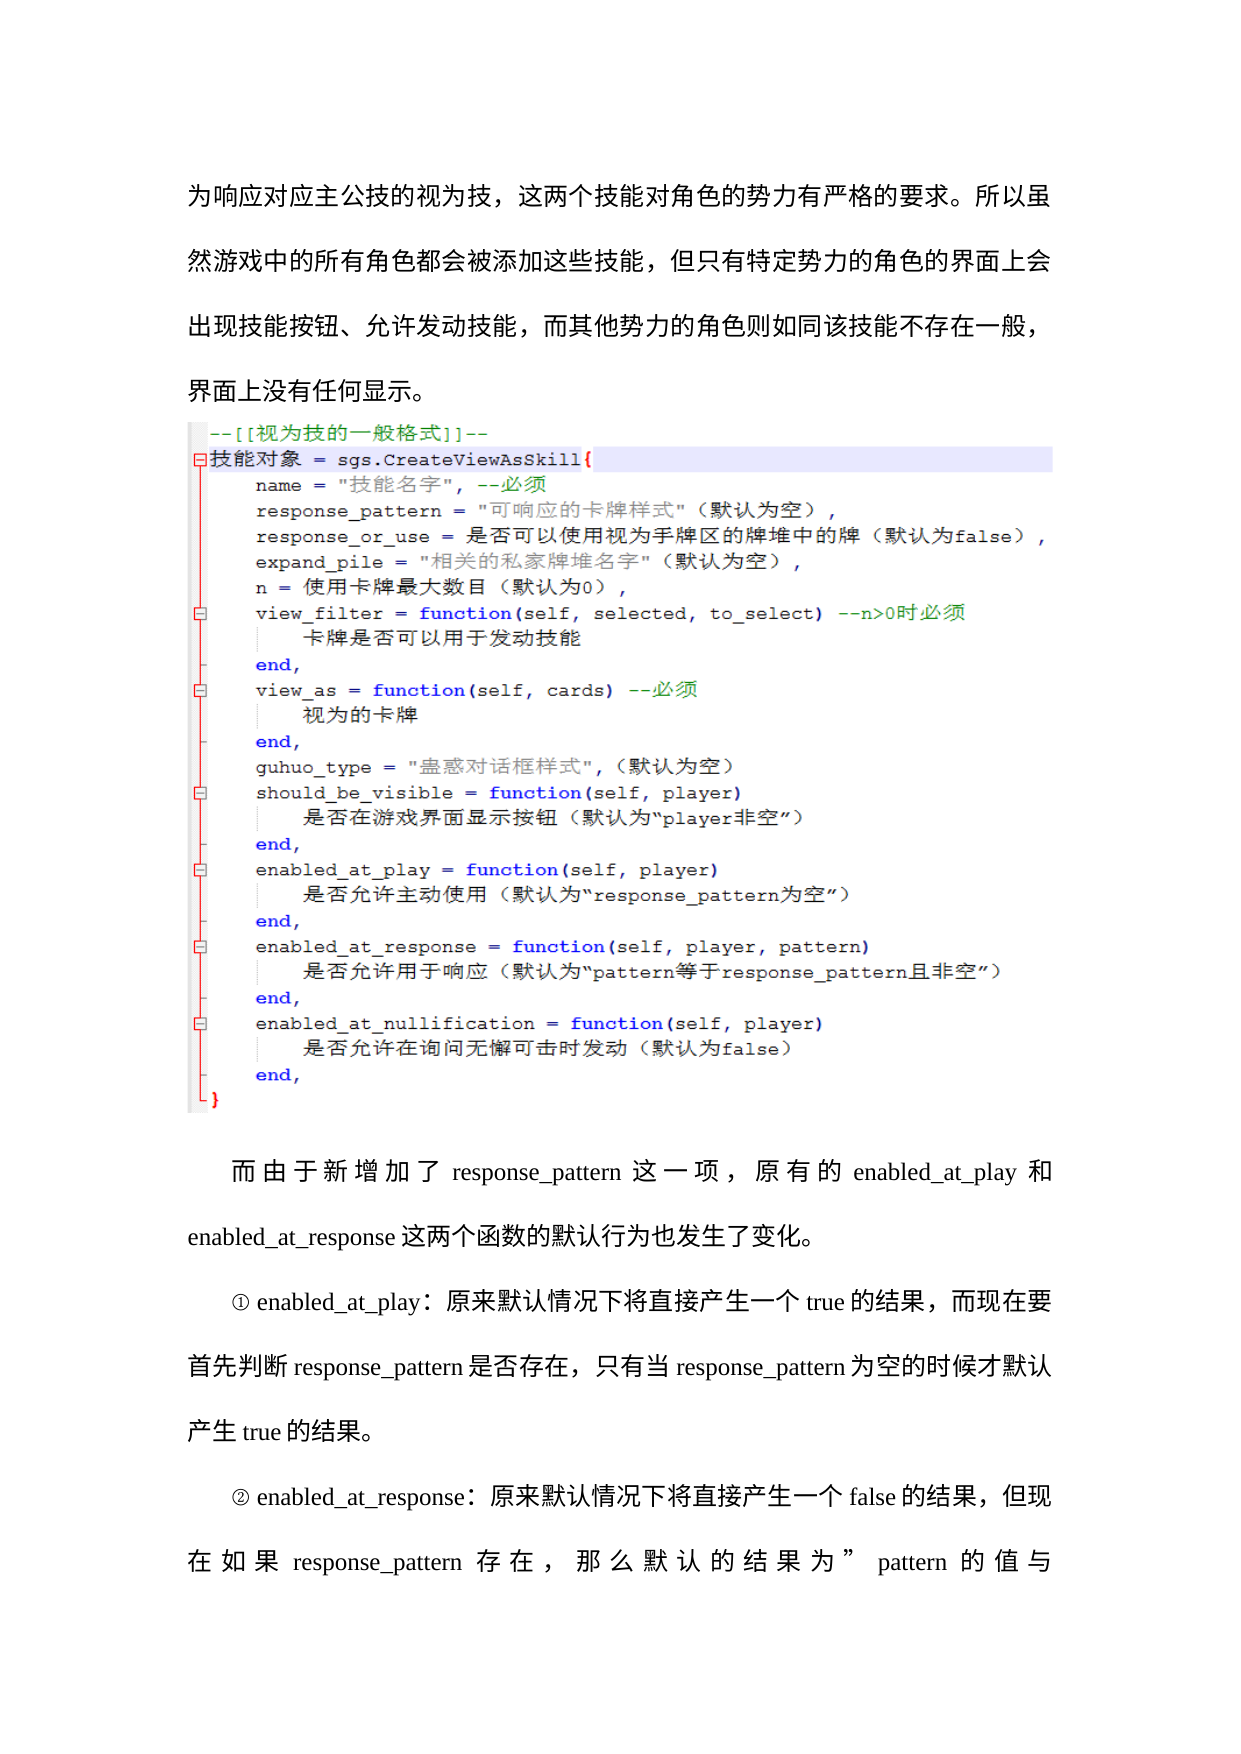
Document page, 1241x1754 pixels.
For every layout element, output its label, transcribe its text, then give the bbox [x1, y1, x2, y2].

picture [187, 422, 1053, 1113]
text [187, 162, 1053, 422]
text 而由于新增加了response_pattern这一项，原有的enabled_at_play和enabled_at_response这两个函数的默认行为也发生了变化。 [187, 1137, 1053, 1267]
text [187, 1462, 1053, 1592]
text ① enabled_at_play：原来默认情况下将直接产生一个true的结果，而现在要首先判断response_pattern是否存在，只有当response_pattern为空的时候才默认产生true的结果。 [187, 1267, 1053, 1462]
